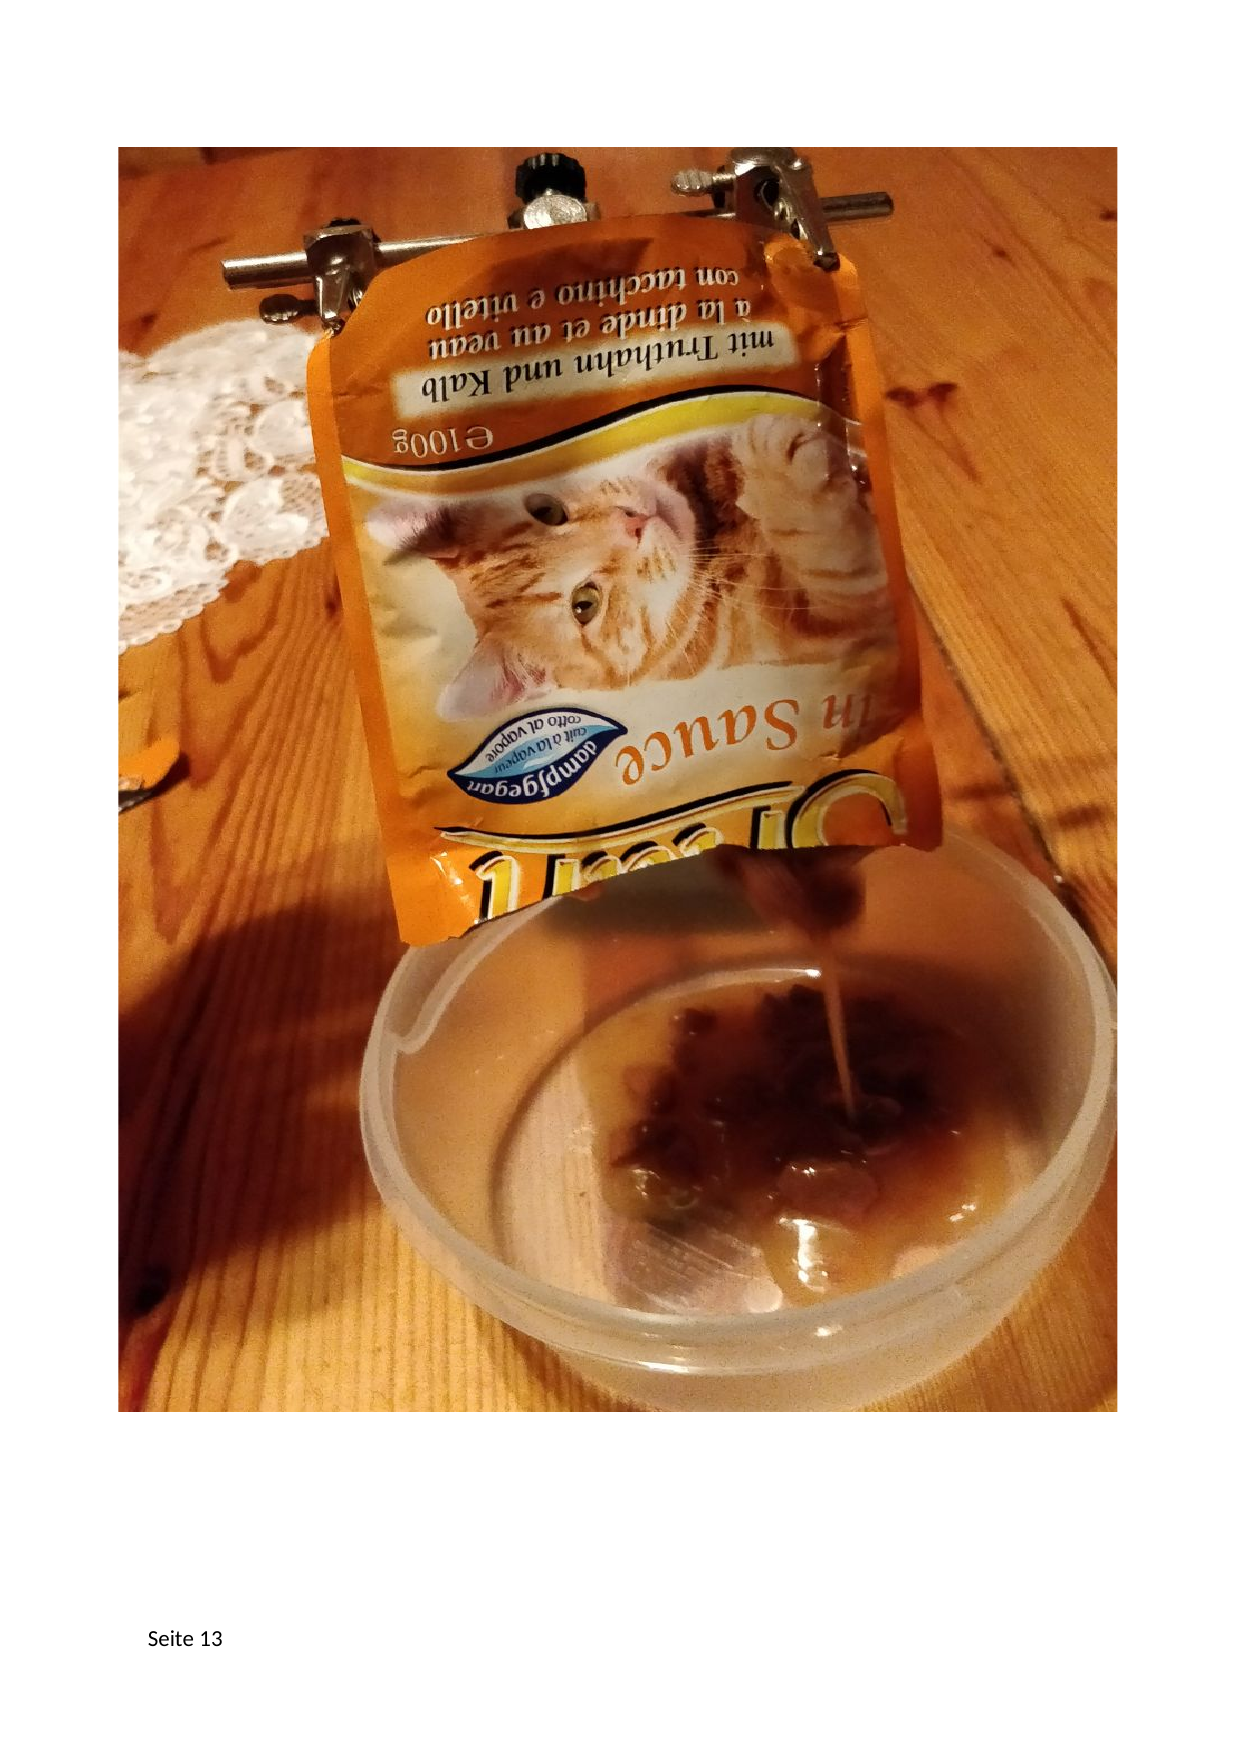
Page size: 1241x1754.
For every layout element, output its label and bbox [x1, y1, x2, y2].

picture [118, 147, 1119, 1412]
